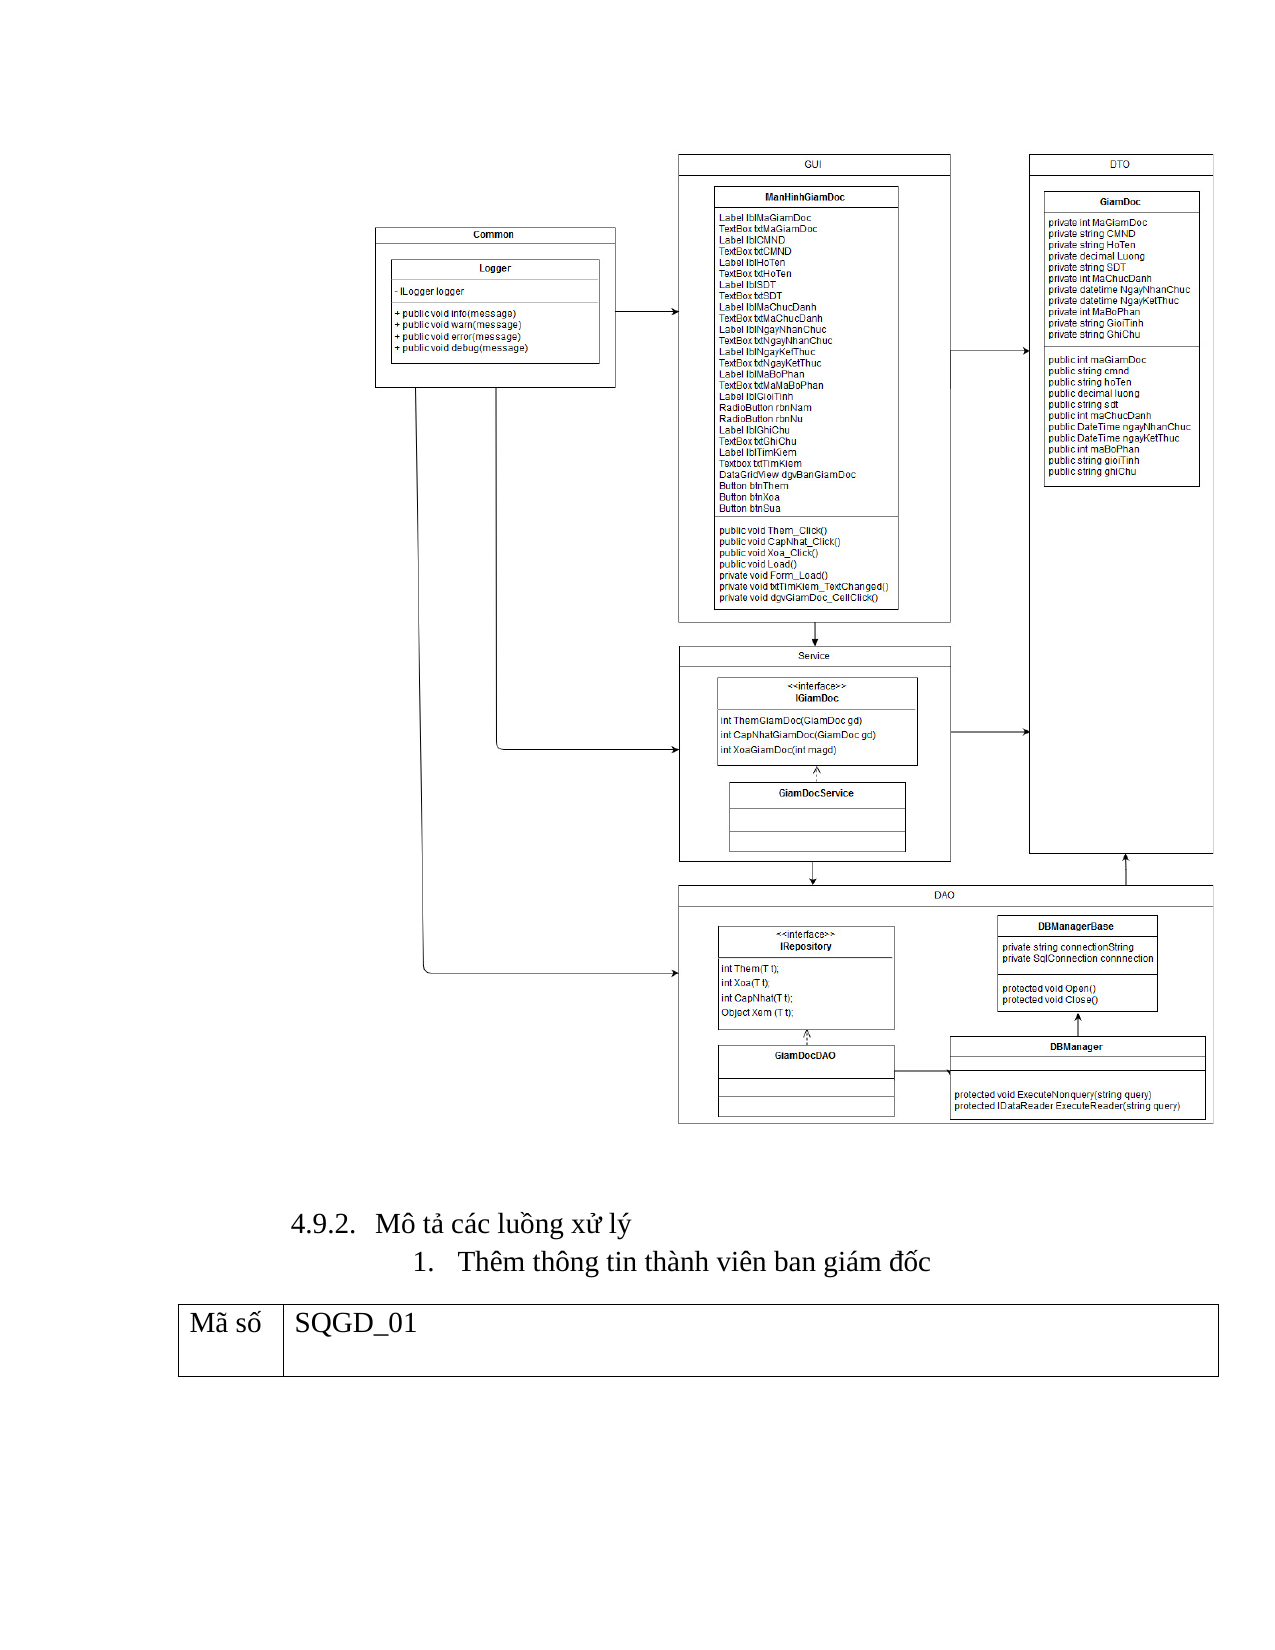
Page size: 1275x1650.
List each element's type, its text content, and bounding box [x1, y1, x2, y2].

picture [375, 150, 1214, 1124]
title Thêm thông tin thành viên ban giám đốc [412, 1244, 1125, 1278]
table_header Mã số [179, 1305, 283, 1376]
title Mô tả các luồng xử lý [356, 1206, 1125, 1239]
table_header SQGD_01 [284, 1305, 1218, 1376]
